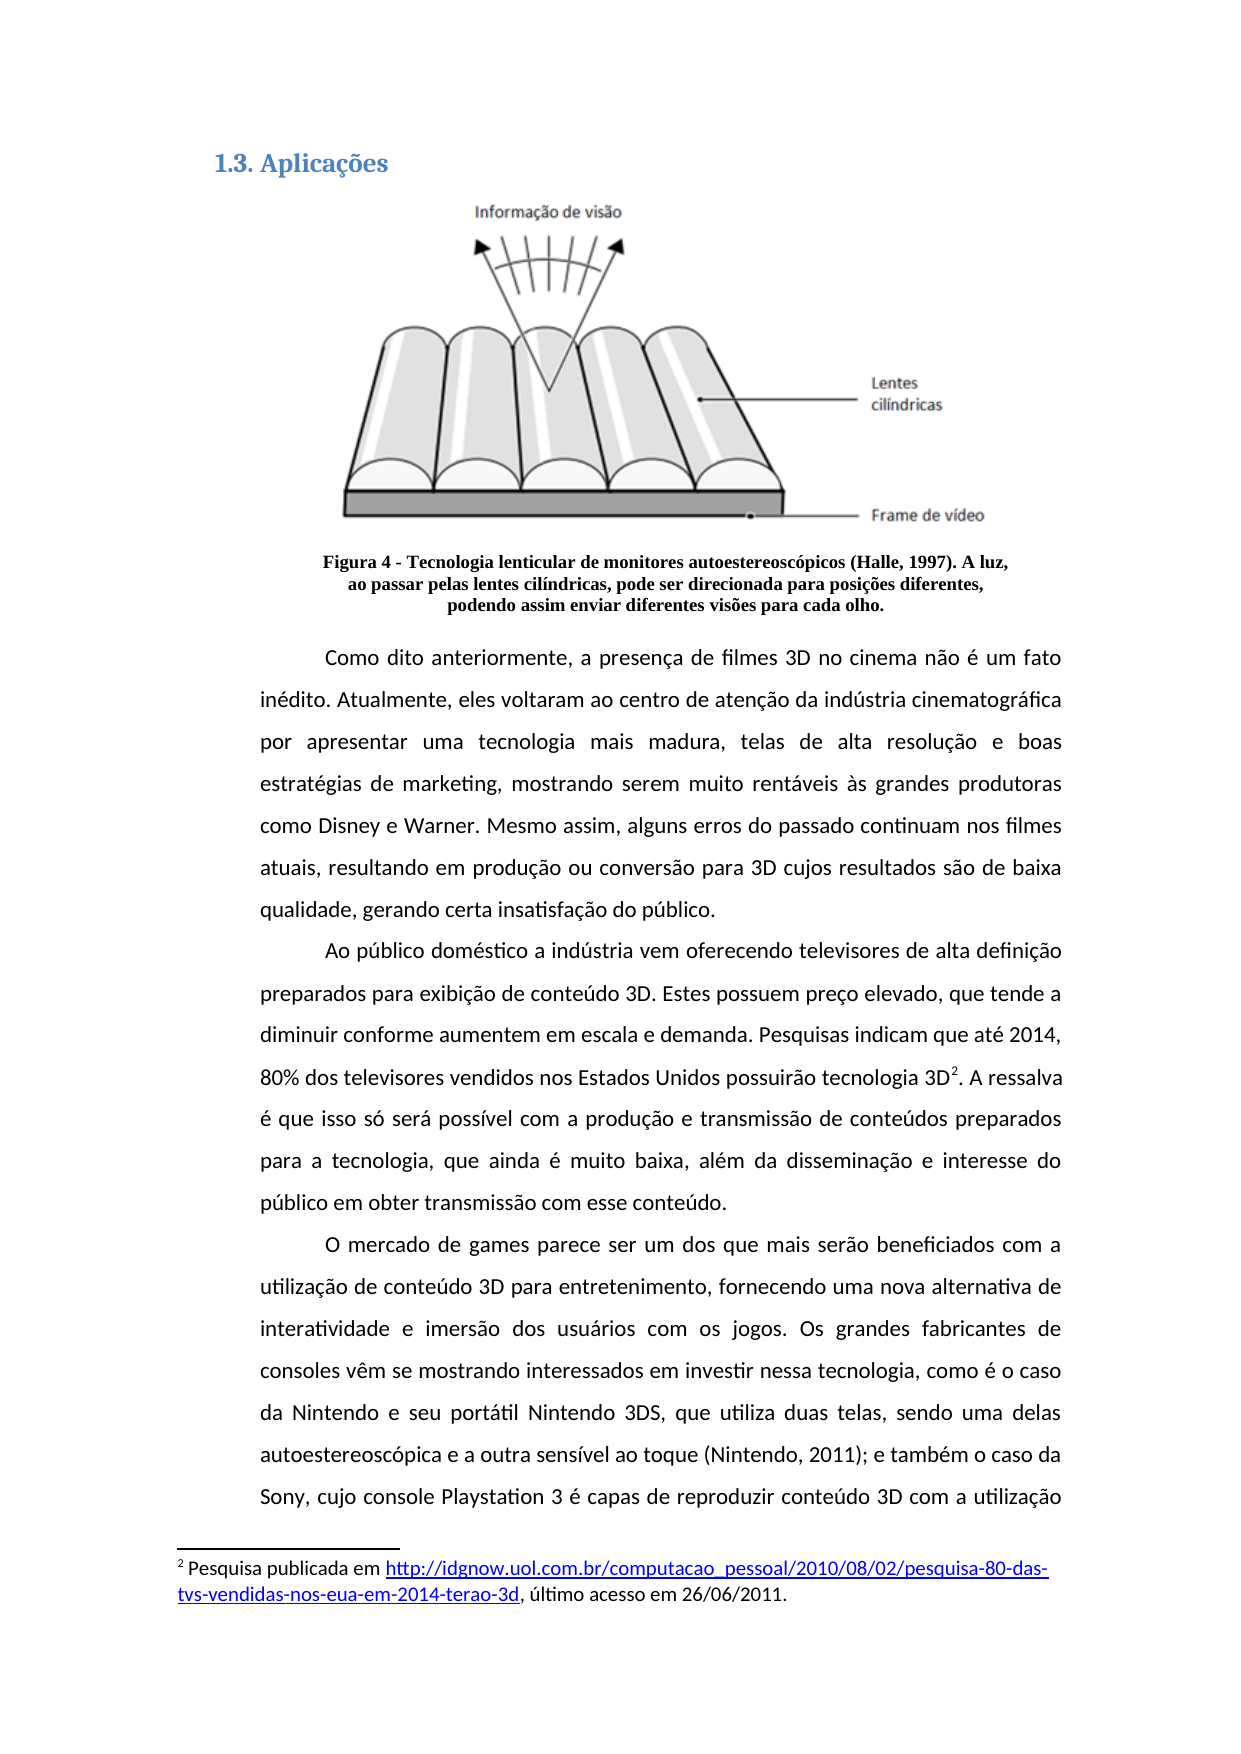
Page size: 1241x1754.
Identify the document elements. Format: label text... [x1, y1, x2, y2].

subtitle Aplicações [215, 148, 1063, 179]
list Ao público doméstico a indústria vem oferecendo televisores de alta definição preparados para exibição de conteúdo 3D. Estes possuem preço elevado, que tende a diminuir conforme aumentem em escala e demanda. Pesquisas indicam que até 2014, 80% dos televisores vendidos nos Estados Unidos possuirão tecnologia 3D. A ressalva é que isso só será possível com a produção e transmissão de conteúdos preparados para a tecnologia, que ainda é muito baixa, além da disseminação e interesse do público em obter transmissão com esse conteúdo. [260, 937, 1063, 1217]
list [260, 1231, 1063, 1510]
picture [312, 183, 1019, 546]
